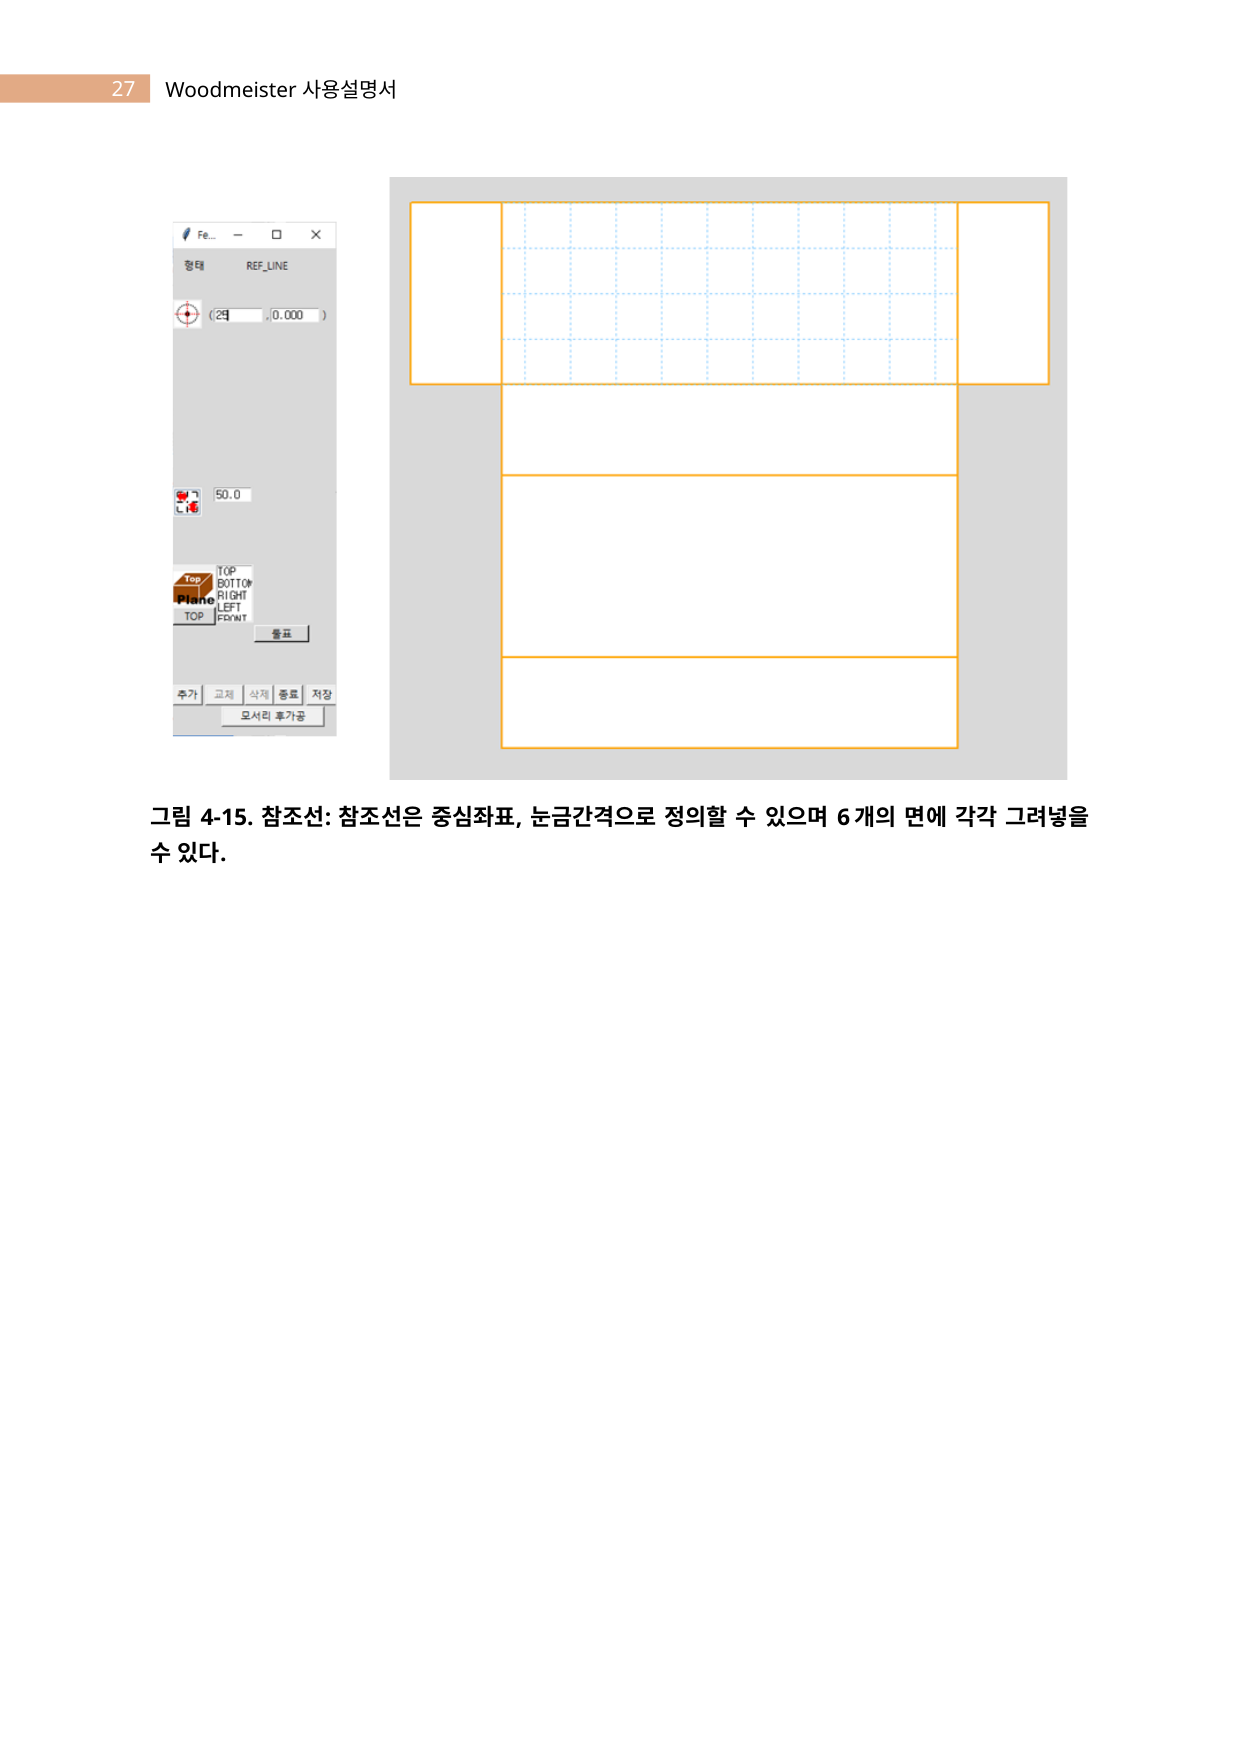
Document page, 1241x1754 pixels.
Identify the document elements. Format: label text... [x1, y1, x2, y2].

picture [172, 177, 1068, 780]
text 그림 4-15. 참조선: 참조선은 중심좌표, 눈금간격으로 정의할 수 있으며 6개의 면에 각각 그려넣을 수 있다. [150, 799, 1090, 868]
